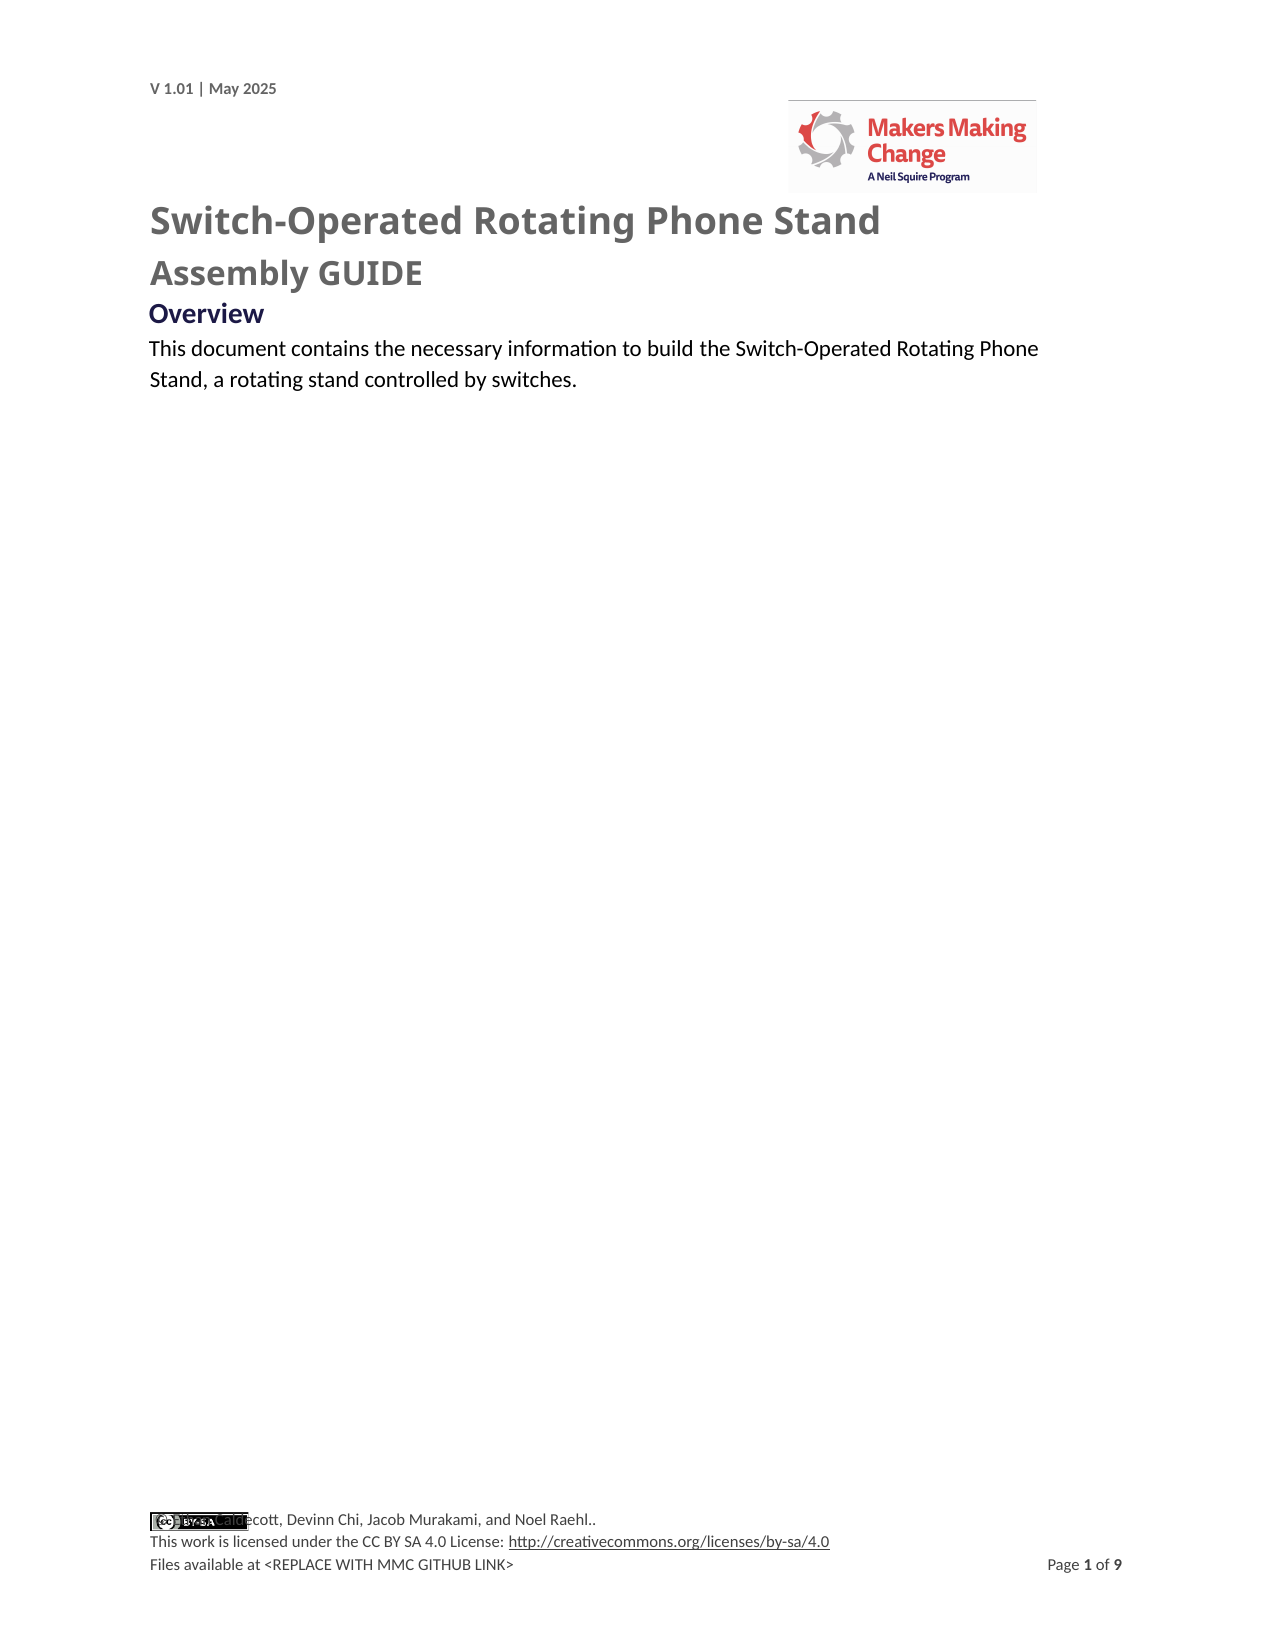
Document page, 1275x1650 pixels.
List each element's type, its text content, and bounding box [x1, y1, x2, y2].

text This document contains the necessary information to build the Switch-Operated Rotating Phone Stand, a rotating stand controlled by switches. [148, 334, 1096, 394]
subtitle Overview [148, 296, 1096, 331]
picture [788, 100, 1037, 193]
picture [150, 1512, 249, 1531]
